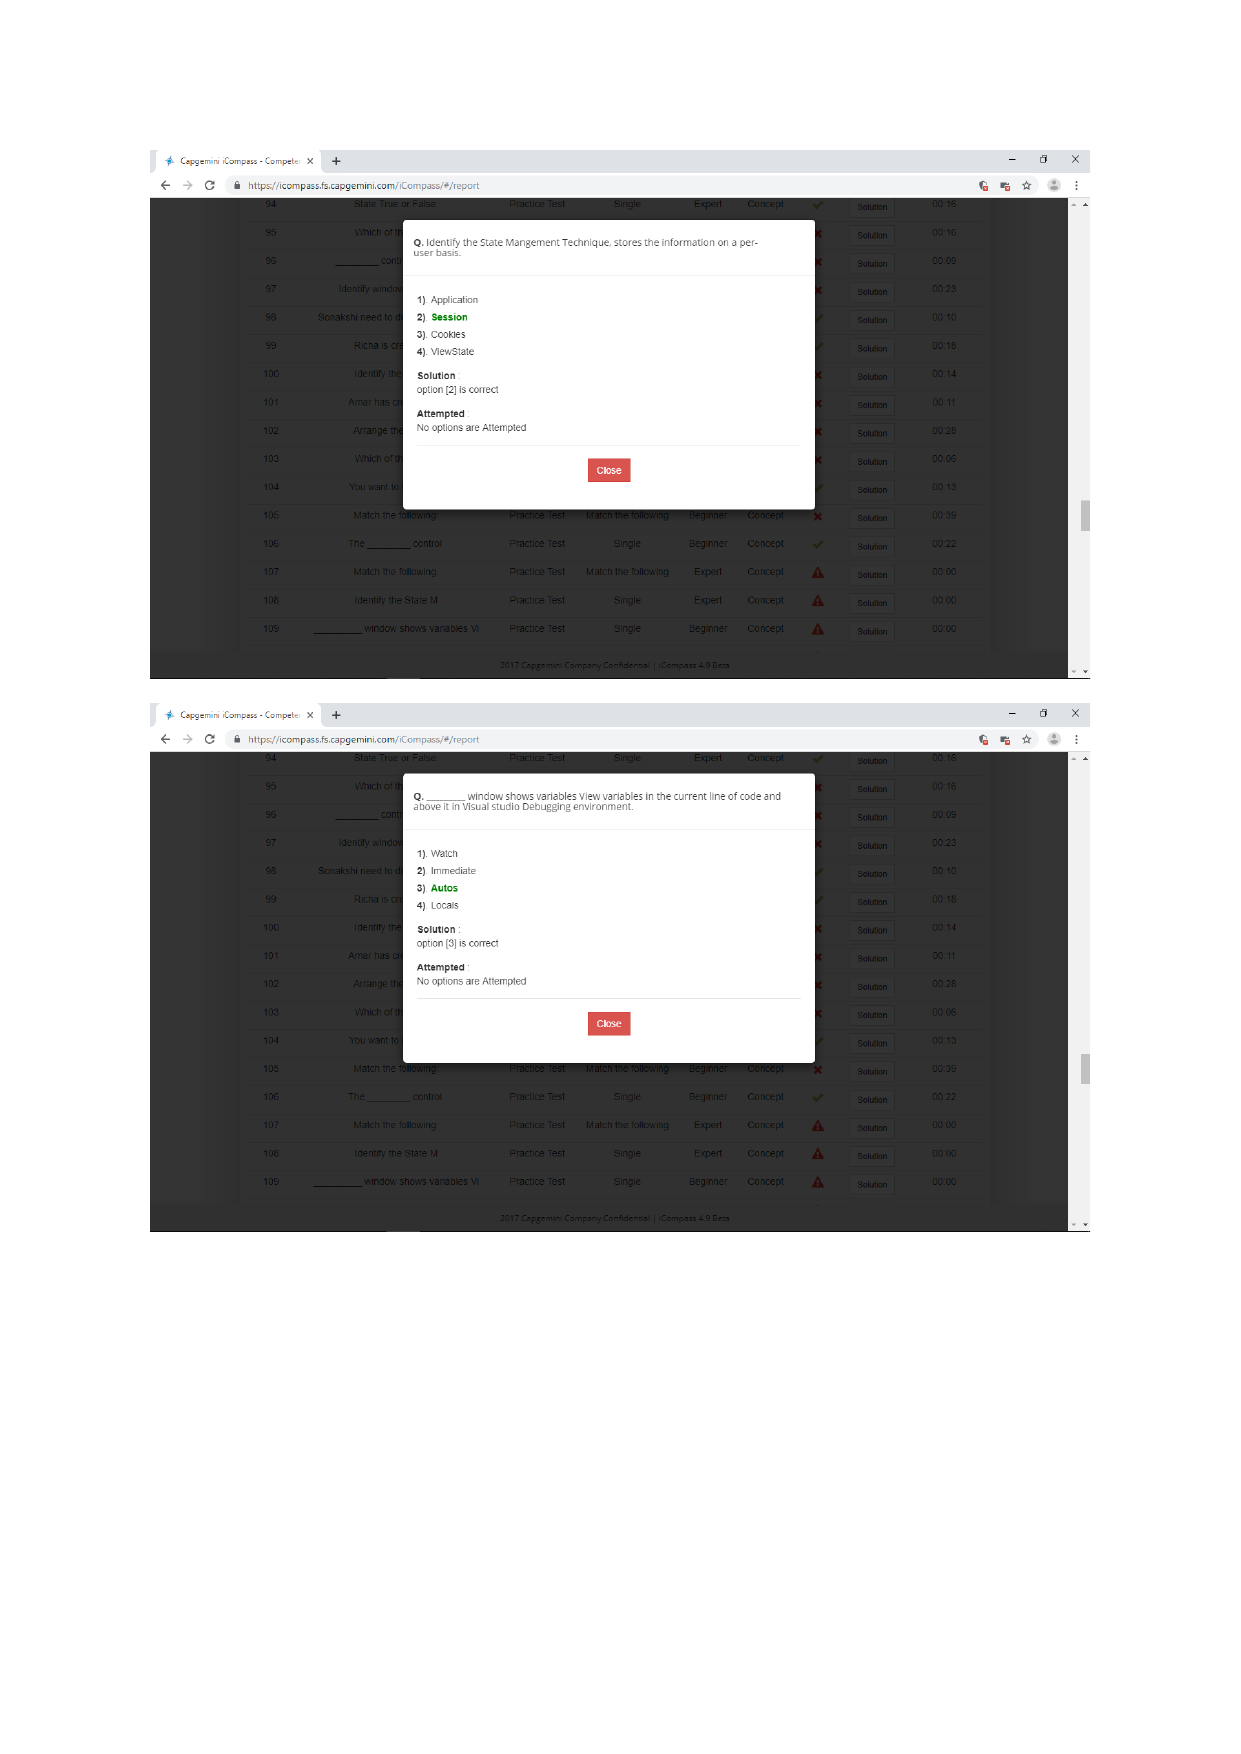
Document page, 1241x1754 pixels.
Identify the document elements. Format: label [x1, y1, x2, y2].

picture [150, 703, 1091, 1232]
picture [150, 150, 1091, 679]
